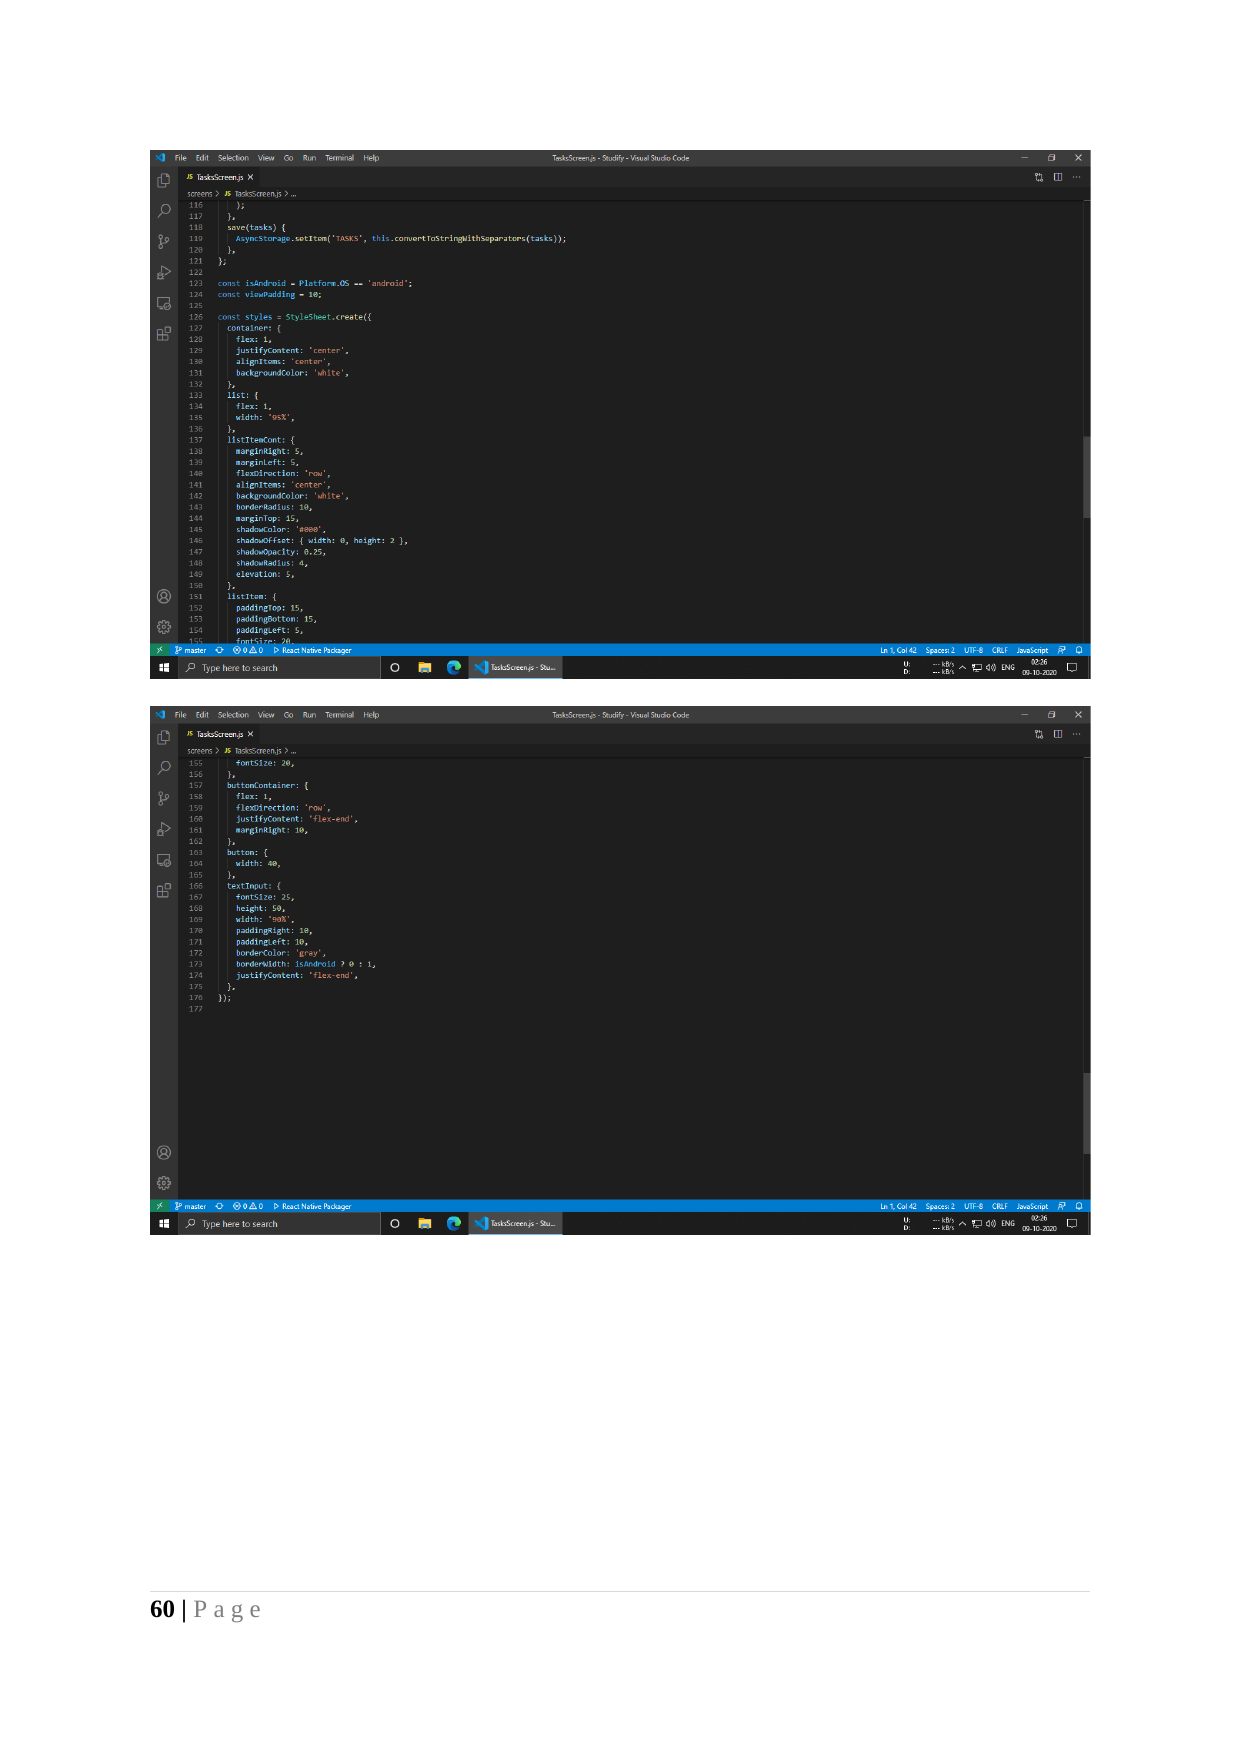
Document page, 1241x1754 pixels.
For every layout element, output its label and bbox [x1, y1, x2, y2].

picture [150, 150, 1091, 679]
picture [150, 706, 1091, 1235]
